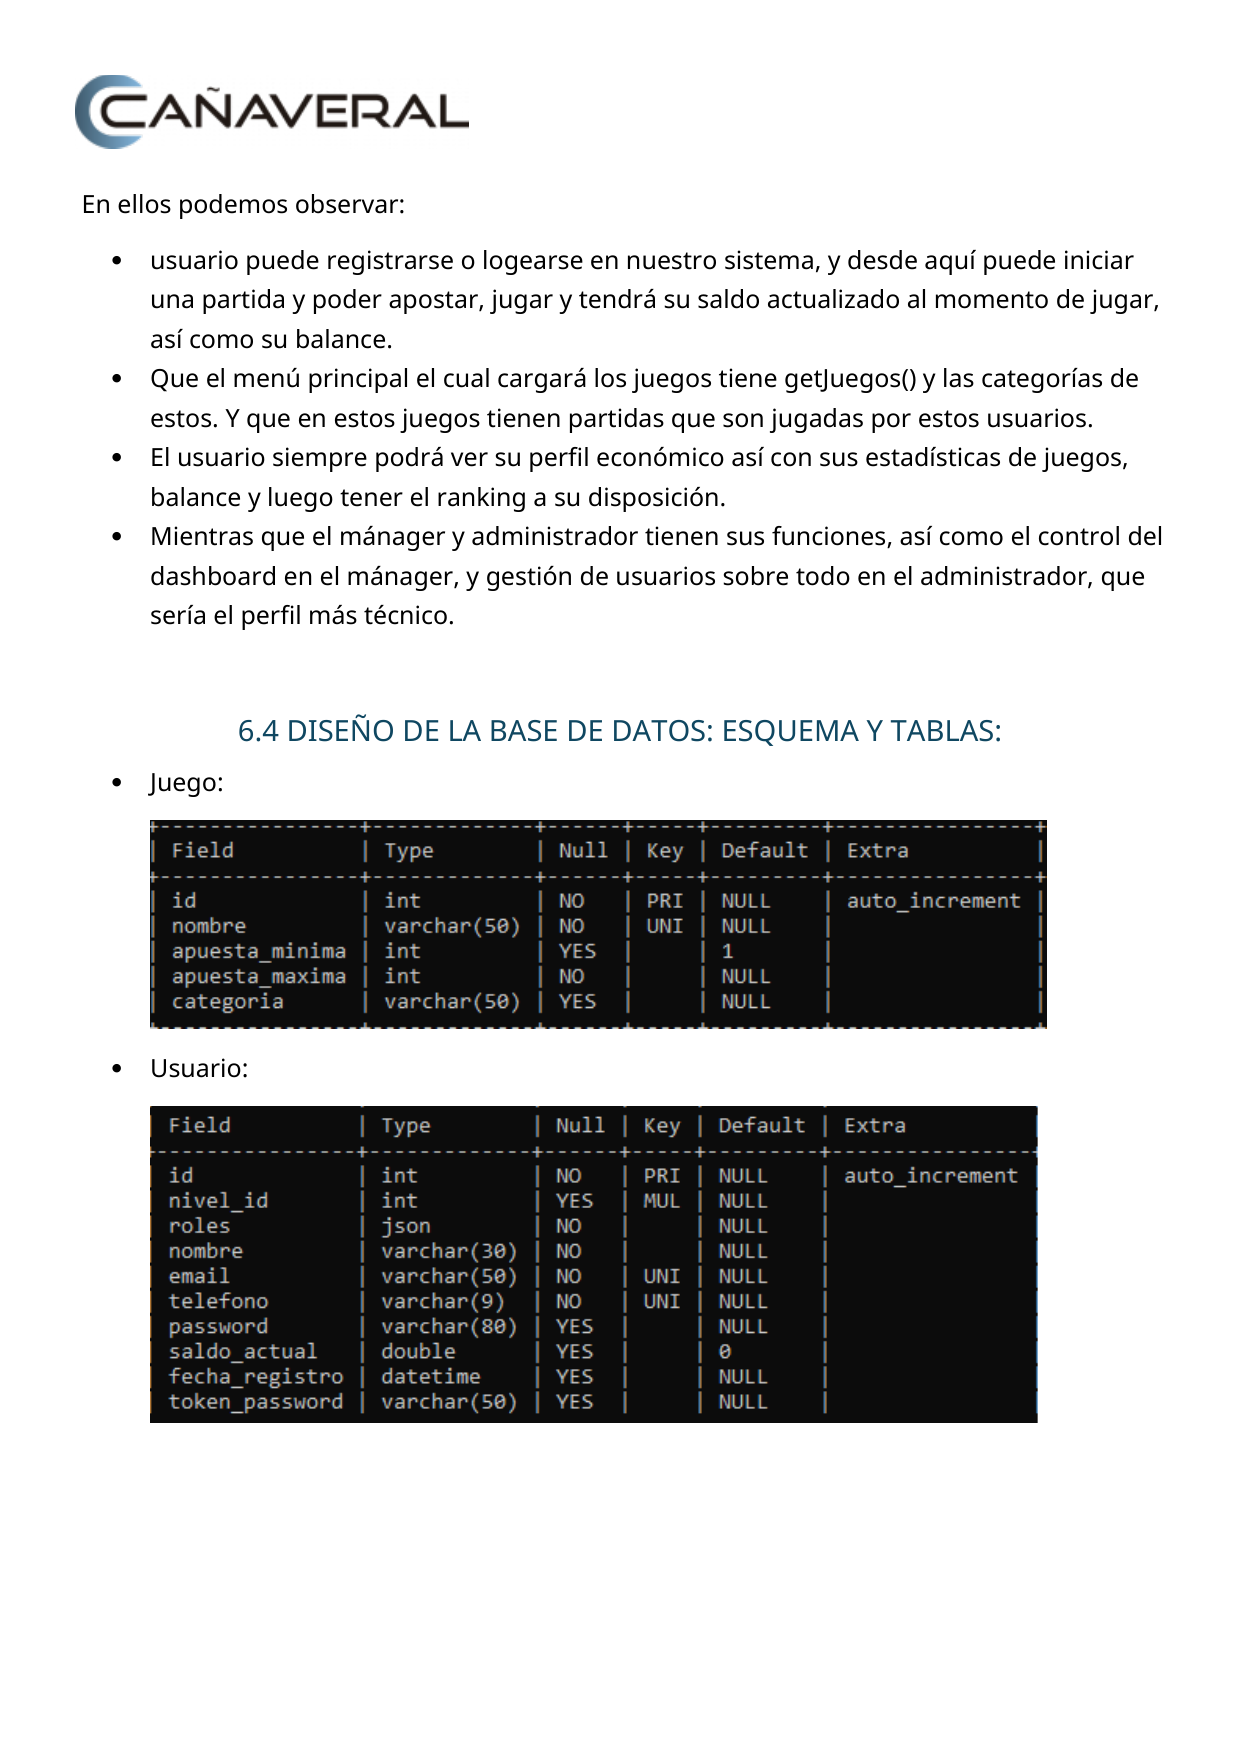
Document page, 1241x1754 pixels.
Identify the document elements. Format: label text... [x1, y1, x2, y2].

list Usuario: [112, 1051, 1165, 1084]
list Mientras que el mánager y administrador tienen sus funciones, así como el control del dashboard en el mánager, y gestión de usuarios sobre todo en el administrador, que sería el perfil más técnico. [112, 519, 1165, 632]
picture [150, 1106, 1038, 1423]
list El usuario siempre podrá ver su perfil económico así con sus estadísticas de juegos, balance y luego tener el ranking a su disposición. [112, 440, 1165, 513]
list Que el menú principal el cual cargará los juegos tiene getJuegos() y las categorías de estos. Y que en estos juegos tienen partidas que son jugadas por estos usuarios. [112, 361, 1165, 434]
subtitle 6.4 DISEÑO DE LA BASE DE DATOS: ESQUEMA Y TABLAS: [75, 710, 1165, 750]
list usuario puede registrarse o logearse en nuestro sistema, y desde aquí puede iniciar una partida y poder apostar, jugar y tendrá su saldo actualizado al momento de jugar, así como su balance. [112, 243, 1165, 356]
list Juego: [112, 764, 1165, 798]
picture [150, 820, 1047, 1029]
text En ellos podemos observar: [75, 186, 1165, 221]
picture [75, 75, 469, 149]
